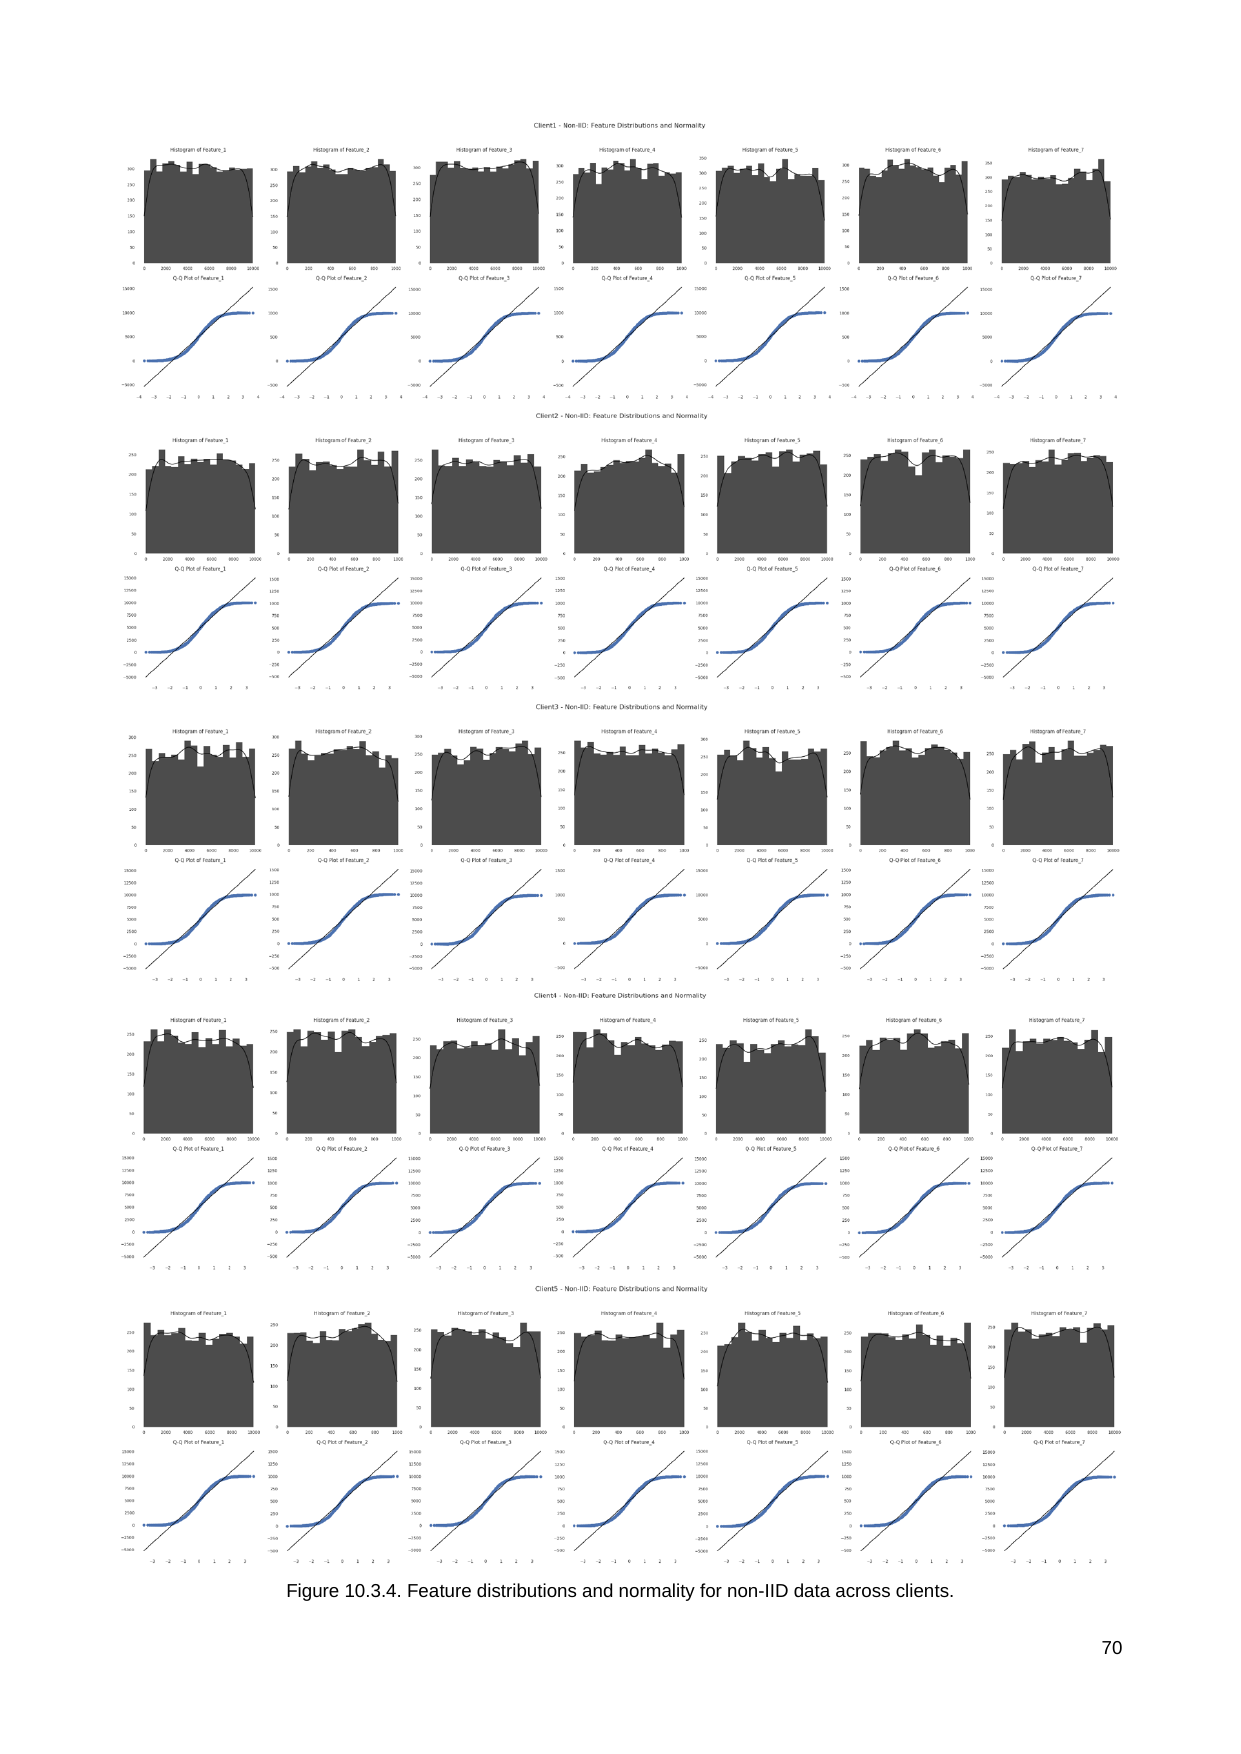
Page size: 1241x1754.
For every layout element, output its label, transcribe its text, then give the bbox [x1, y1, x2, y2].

picture [118, 118, 1123, 1569]
text Figure 10.3.4. Feature distributions and normality for non-IID data across clients. [118, 1569, 1122, 1601]
